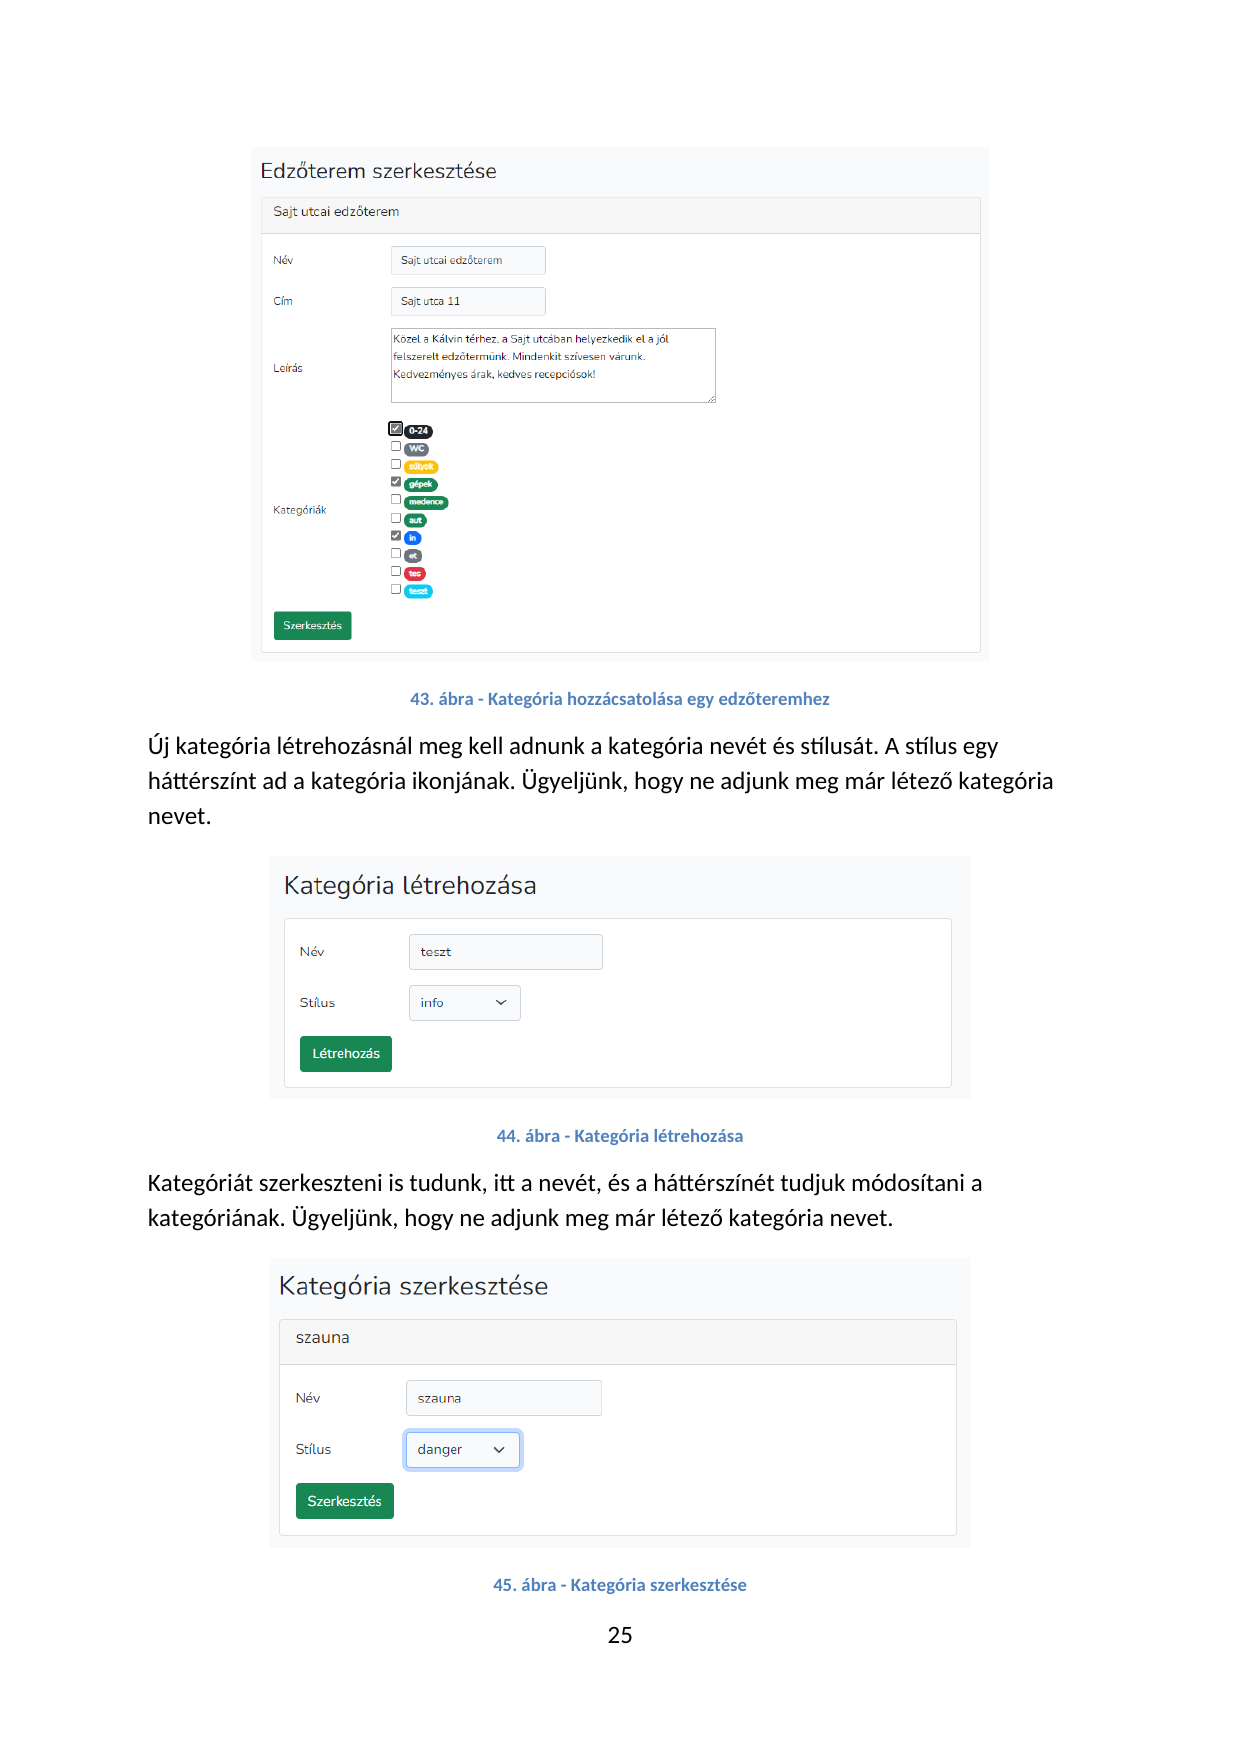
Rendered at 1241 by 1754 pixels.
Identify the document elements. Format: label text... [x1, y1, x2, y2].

text 44. ábra - Kategória létrehozása [148, 1124, 1093, 1147]
text Kategóriát szerkeszteni is tudunk, itt a nevét, és a háttérszínét tudjuk módosítani a kategóriának. Ügyeljünk, hogy ne adjunk meg már létező kategória nevet. [148, 1168, 1093, 1233]
picture [269, 1258, 971, 1548]
text 43. ábra - Kategória hozzácsatolása egy edzőteremhez [148, 687, 1093, 709]
picture [269, 856, 971, 1099]
text Új kategória létrehozásnál meg kell adnunk a kategória nevét és stílusát. A stílus egy háttérszínt ad a kategória ikonjának. Ügyeljünk, hogy ne adjunk meg már létező kategória nevet. [148, 730, 1093, 831]
text 45. ábra - Kategória szerkesztése [148, 1573, 1093, 1596]
picture [251, 147, 989, 662]
